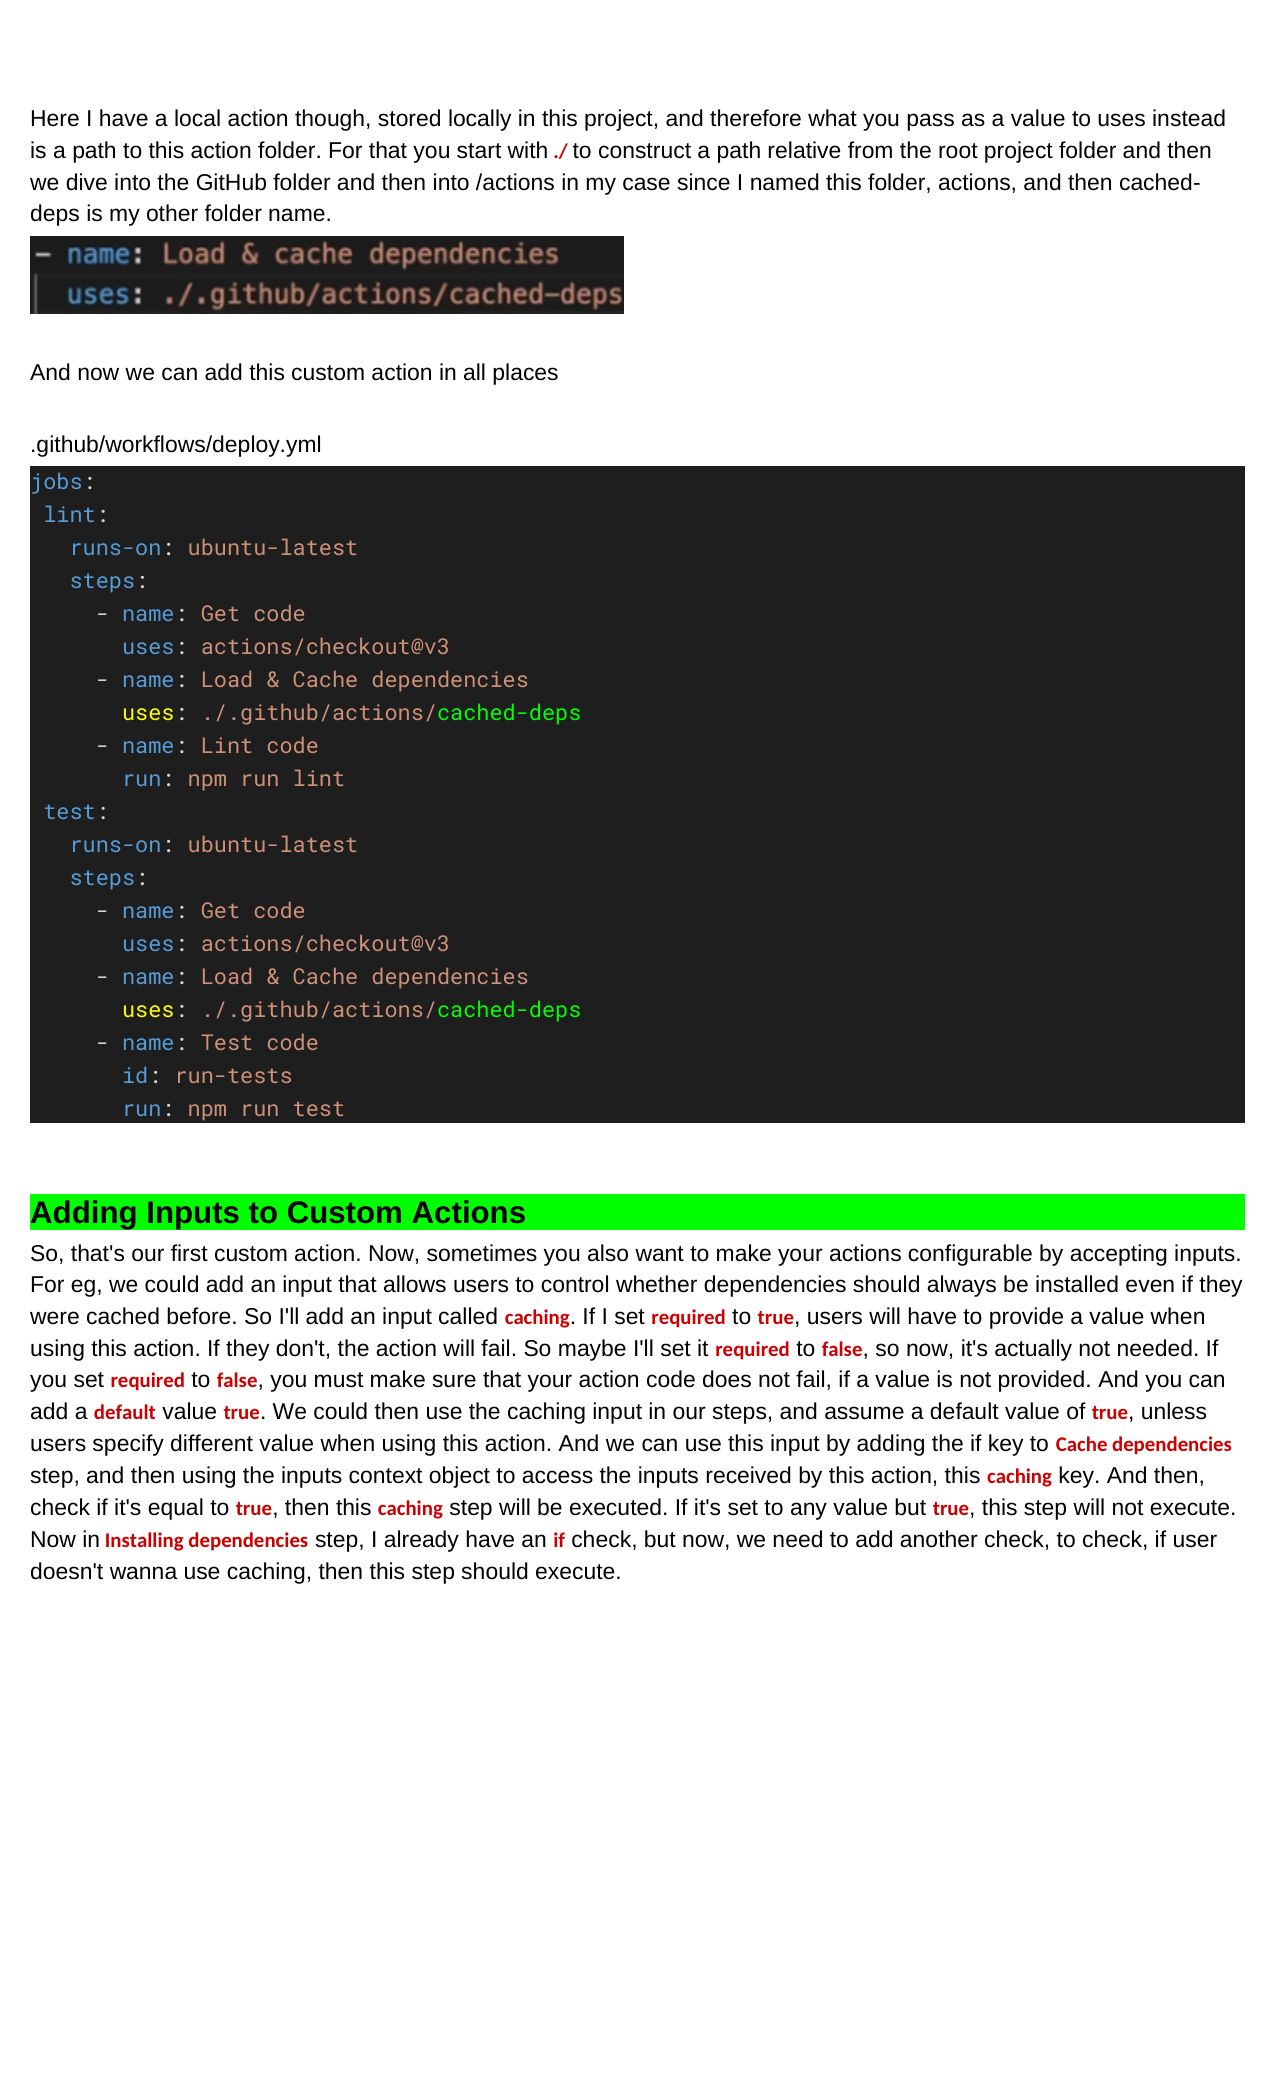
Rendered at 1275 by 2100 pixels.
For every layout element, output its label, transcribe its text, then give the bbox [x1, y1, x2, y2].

picture [30, 236, 624, 314]
text steps: [30, 565, 1245, 594]
text - name: Test code [30, 1028, 1245, 1057]
text uses: actions/checkout@v3 [30, 631, 1245, 660]
text id: run-tests [30, 1061, 1245, 1089]
text - name: Load & Cache dependencies [30, 664, 1245, 693]
text lint: [30, 499, 1245, 528]
text .github/workflows/deploy.yml [30, 431, 1245, 457]
text uses: actions/checkout@v3 [30, 929, 1245, 957]
text run: npm run test [30, 1094, 1245, 1123]
text runs-on: ubuntu-latest [30, 532, 1245, 561]
text test: [30, 797, 1245, 825]
text runs-on: ubuntu-latest [30, 829, 1245, 858]
text And now we can add this custom action in all places [30, 359, 1245, 386]
subtitle Adding Inputs to Custom Actions [30, 1194, 1245, 1230]
text Here I have a local action though, stored locally in this project, and therefore what you pass as a value to uses instead is a path to this action folder. For that you start with ./ to construct a path relative from the root project folder and then we dive into the GitHub folder and then into /actions in my case since I named this folder, actions, and then cached-deps is my other folder name. [30, 105, 1245, 227]
text uses: ./.github/actions/cached-deps [30, 995, 1245, 1023]
text - name: Load & Cache dependencies [30, 962, 1245, 991]
text uses: ./.github/actions/cached-deps [30, 697, 1245, 726]
text steps: [30, 863, 1245, 891]
text - name: Get code [30, 598, 1245, 627]
text jobs: [30, 466, 1245, 495]
text - name: Get code [30, 896, 1245, 924]
text - name: Lint code [30, 731, 1245, 759]
text So, that's our first custom action. Now, sometimes you also want to make your actions configurable by accepting inputs. For eg, we could add an input that allows users to control whether dependencies should always be installed even if they were cached before. So I'll add an input called caching. If I set required to true, users will have to provide a value when using this action. If they don't, the action will fail. So maybe I'll set it required to false, so now, it's actually not needed. If you set required to false, you must make sure that your action code does not fail, if a value is not provided. And you can add a default value true. We could then use the caching input in our steps, and assume a default value of true, unless users specify different value when using this action. And we can use this input by adding the if key to Cache dependencies step, and then using the inputs context object to access the inputs received by this action, this caching key. And then, check if it's equal to true, then this caching step will be executed. If it's set to any value but true, this step will not execute. Now in Installing dependencies step, I already have an if check, but now, we need to add another check, to check, if user doesn't wanna use caching, then this step should execute. [30, 1239, 1245, 1584]
text run: npm run lint [30, 763, 1245, 792]
